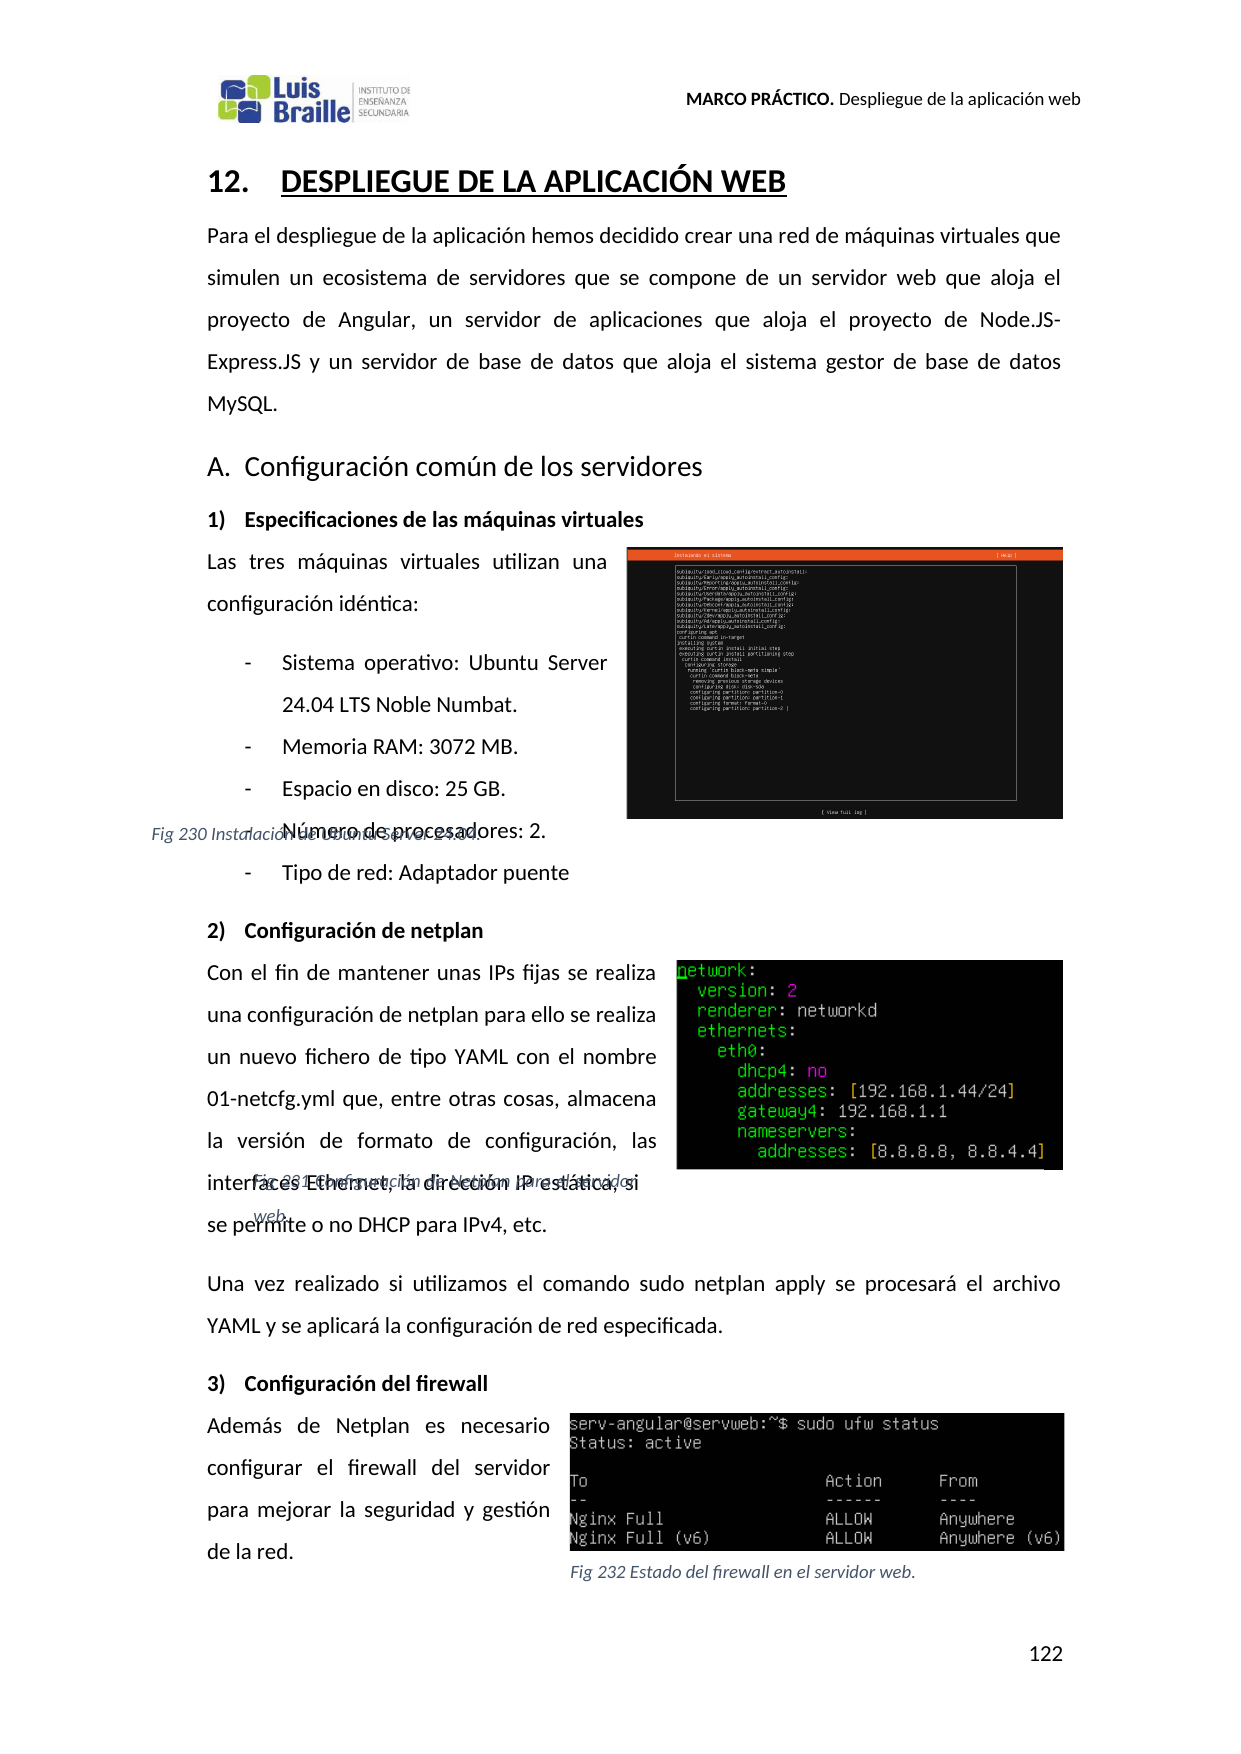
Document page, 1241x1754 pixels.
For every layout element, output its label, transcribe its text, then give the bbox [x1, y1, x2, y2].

list Configuración de netplan [207, 916, 1063, 944]
text Las tres máquinas virtuales utilizan una configuración idéntica: [207, 547, 626, 617]
picture [676, 960, 1063, 1170]
list Sistema operativo: Ubuntu Server 24.04 LTS Noble Numbat. [244, 648, 626, 718]
list Configuración común de los servidores [207, 448, 1063, 483]
list Memoria RAM: 3072 MB. [244, 732, 626, 760]
picture [626, 547, 1063, 819]
list Número de procesadores: 2. [244, 816, 1063, 844]
text Una vez realizado si utilizamos el comando sudo netplan apply se procesará el archivo YAML y se aplicará la configuración de red especificada. [207, 1269, 1063, 1339]
list Especificaciones de las máquinas virtuales [207, 505, 1063, 533]
subtitle DESPLIEGUE DE LA APLICACIÓN WEB [207, 160, 1063, 201]
list Configuración del firewall [207, 1369, 1063, 1398]
list Espacio en disco: 25 GB. [244, 774, 626, 802]
picture [569, 1413, 1065, 1551]
text Para el despliegue de la aplicación hemos decidido crear una red de máquinas virtuales que simulen un ecosistema de servidores que se compone de un servidor web que aloja el proyecto de Angular, un servidor de aplicaciones que aloja el proyecto de Node.JS-Express.JS y un servidor de base de datos que aloja el sistema gestor de base de datos MySQL. [207, 221, 1063, 417]
list Tipo de red: Adaptador puente [244, 858, 1063, 886]
